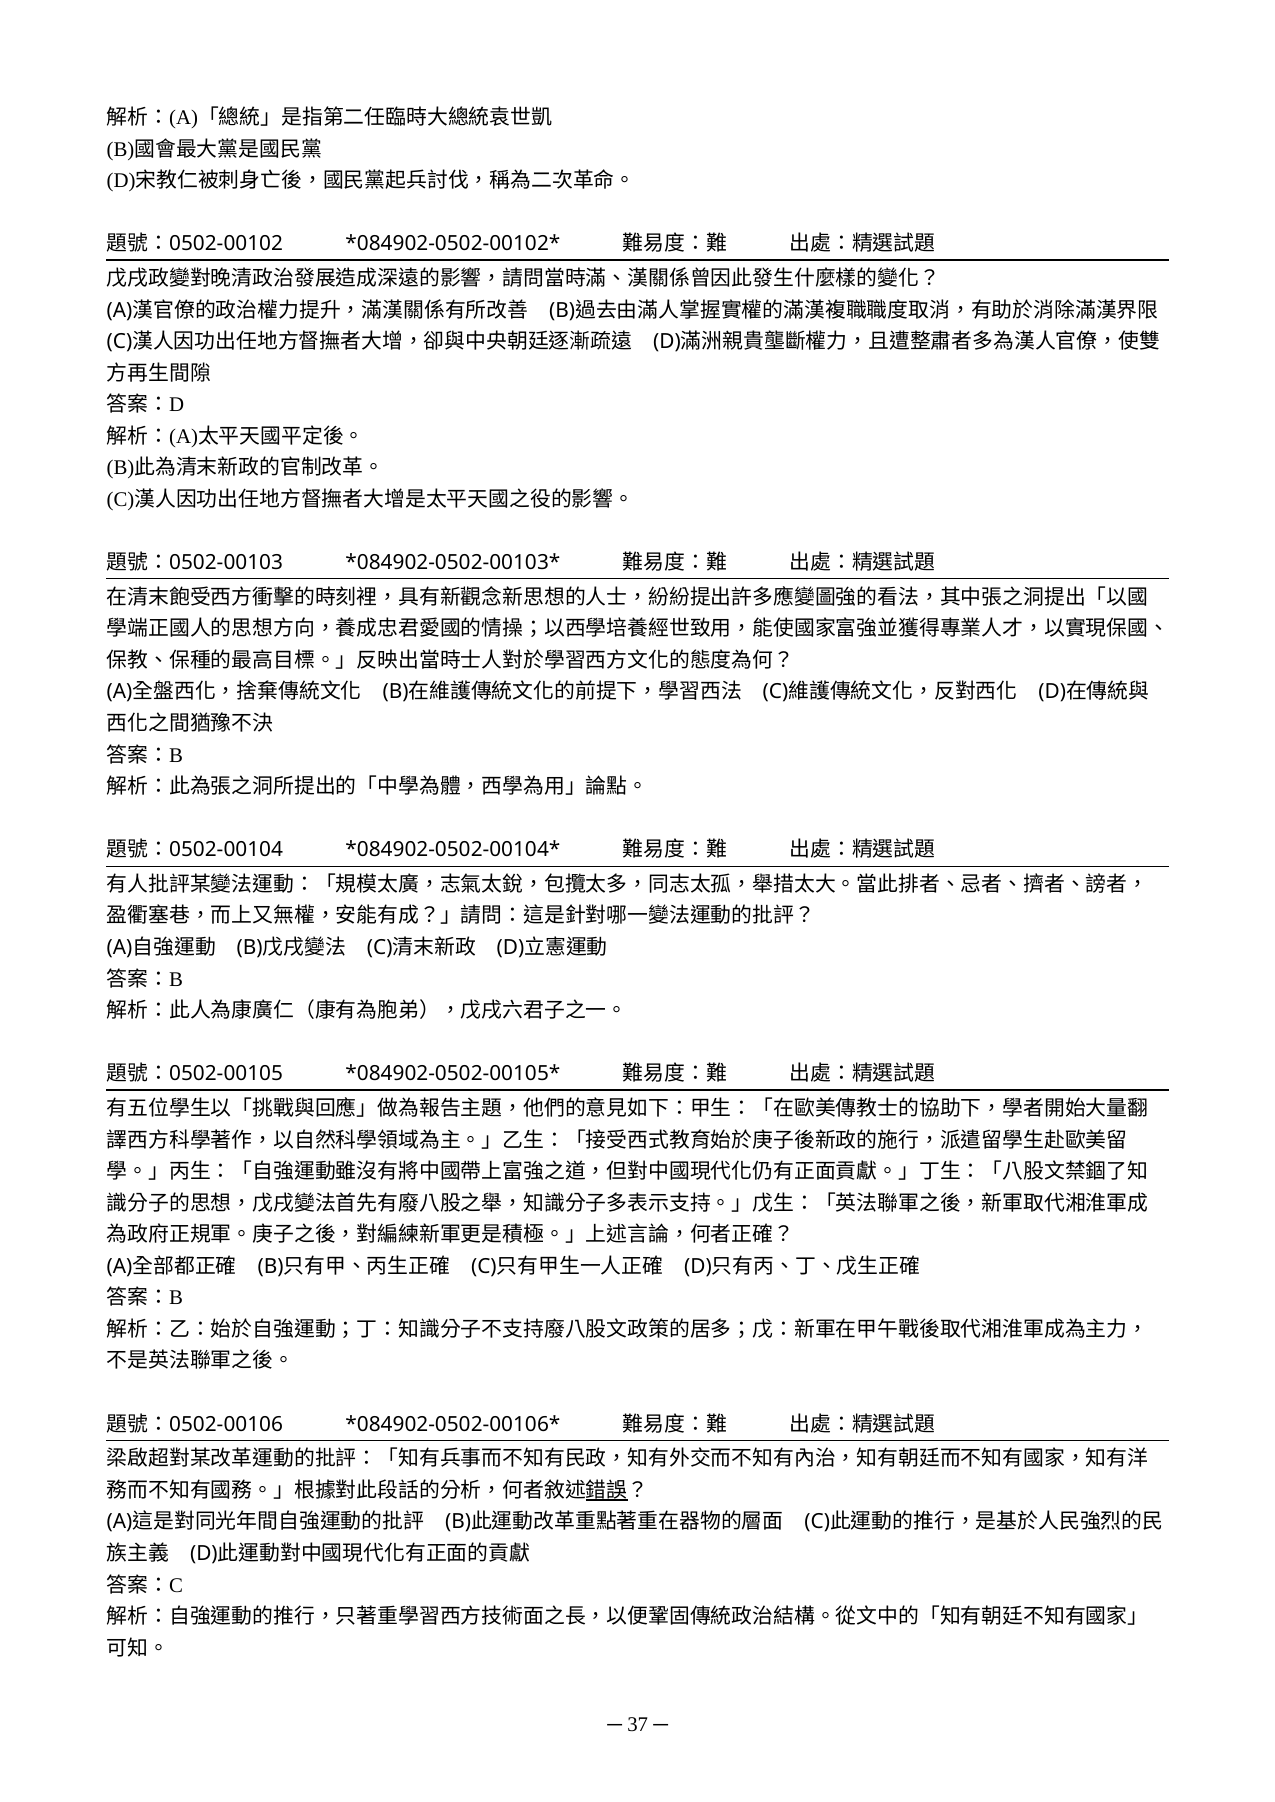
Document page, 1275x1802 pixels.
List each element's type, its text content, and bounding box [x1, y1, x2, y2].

text 解析：(A)太平天國平定後。 (B)此為清末新政的官制改革。 (C)漢人因功出任地方督撫者大增是太平天國之役的影響。 [106, 418, 1169, 513]
text 戊戌政變對晚清政治發展造成深遠的影響，請問當時滿、漢關係曾因此發生什麼樣的變化？ (A)漢官僚的政治權力提升，滿漢關係有所改善 (B)過去由滿人掌握實權的滿漢複職職度取消，有助於消除滿漢界限 (C)漢人因功出任地方督撫者大增，卻與中央朝廷逐漸疏遠 (D)滿洲親貴壟斷權力，且遭整肅者多為漢人官僚，使雙方再生間隙 [106, 261, 1169, 387]
text 題號：0502-00104 *084902-0502-00104* 難易度：難 出處：精選試題 [106, 832, 1169, 866]
text 答案：B [106, 1280, 1169, 1312]
text 有人批評某變法運動：「規模太廣，志氣太銳，包攬太多，同志太孤，舉措太大。當此排者、忌者、擠者、謗者，盈衢塞巷，而上又無權，安能有成？」請問：這是針對哪一變法運動的批評？ (A)自強運動 (B)戊戌變法 (C)清末新政 (D)立憲運動 [106, 867, 1169, 961]
text 題號：0502-00106 *084902-0502-00106* 難易度：難 出處：精選試題 [106, 1406, 1169, 1440]
text 解析：(A)「總統」是指第二任臨時大總統袁世凱 (B)國會最大黨是國民黨 (D)宋教仁被刺身亡後，國民黨起兵討伐，稱為二次革命。 [106, 100, 1169, 194]
text 答案：D [106, 387, 1169, 418]
text 有五位學生以「挑戰與回應」做為報告主題，他們的意見如下：甲生：「在歐美傳教士的協助下，學者開始大量翻譯西方科學著作，以自然科學領域為主。」乙生：「接受西式教育始於庚子後新政的施行，派遣留學生赴歐美留學。」丙生：「自強運動雖沒有將中國帶上富強之道，但對中國現代化仍有正面貢獻。」丁生：「八股文禁錮了知識分子的思想，戊戌變法首先有廢八股之舉，知識分子多表示支持。」戊生：「英法聯軍之後，新軍取代湘淮軍成為政府正規軍。庚子之後，對編練新軍更是積極。」上述言論，何者正確？ (A)全部都正確 (B)只有甲、丙生正確 (C)只有甲生一人正確 (D)只有丙、丁、戊生正確 [106, 1091, 1169, 1280]
text 答案：C [106, 1567, 1169, 1599]
text 答案：B [106, 961, 1169, 993]
text 題號：0502-00105 *084902-0502-00105* 難易度：難 出處：精選試題 [106, 1056, 1169, 1089]
text 解析：自強運動的推行，只著重學習西方技術面之長，以便鞏固傳統政治結構。從文中的「知有朝廷不知有國家」可知。 [106, 1599, 1169, 1662]
text 梁啟超對某改革運動的批評：「知有兵事而不知有民政，知有外交而不知有內治，知有朝廷而不知有國家，知有洋務而不知有國務。」根據對此段話的分析，何者敘述錯誤？ (A)這是對同光年間自強運動的批評 (B)此運動改革重點著重在器物的層面 (C)此運動的推行，是基於人民強烈的民族主義 (D)此運動對中國現代化有正面的貢獻 [106, 1441, 1169, 1567]
text 在清末飽受西方衝擊的時刻裡，具有新觀念新思想的人士，紛紛提出許多應變圖強的看法，其中張之洞提出「以國學端正國人的思想方向，養成忠君愛國的情操；以西學培養經世致用，能使國家富強並獲得專業人才，以實現保國、保教、保種的最高目標。」反映出當時士人對於學習西方文化的態度為何？ (A)全盤西化，捨棄傳統文化 (B)在維護傳統文化的前提下，學習西法 (C)維護傳統文化，反對西化 (D)在傳統與西化之間猶豫不決 [106, 579, 1169, 737]
text 答案：B [106, 737, 1169, 769]
text 題號：0502-00102 *084902-0502-00102* 難易度：難 出處：精選試題 [106, 226, 1169, 259]
text 解析：此人為康廣仁（康有為胞弟），戊戌六君子之一。 [106, 993, 1169, 1024]
text 解析：乙：始於自強運動；丁：知識分子不支持廢八股文政策的居多；戊：新軍在甲午戰後取代湘淮軍成為主力，不是英法聯軍之後。 [106, 1312, 1169, 1375]
text 題號：0502-00103 *084902-0502-00103* 難易度：難 出處：精選試題 [106, 545, 1169, 578]
text 解析：此為張之洞所提出的「中學為體，西學為用」論點。 [106, 769, 1169, 800]
